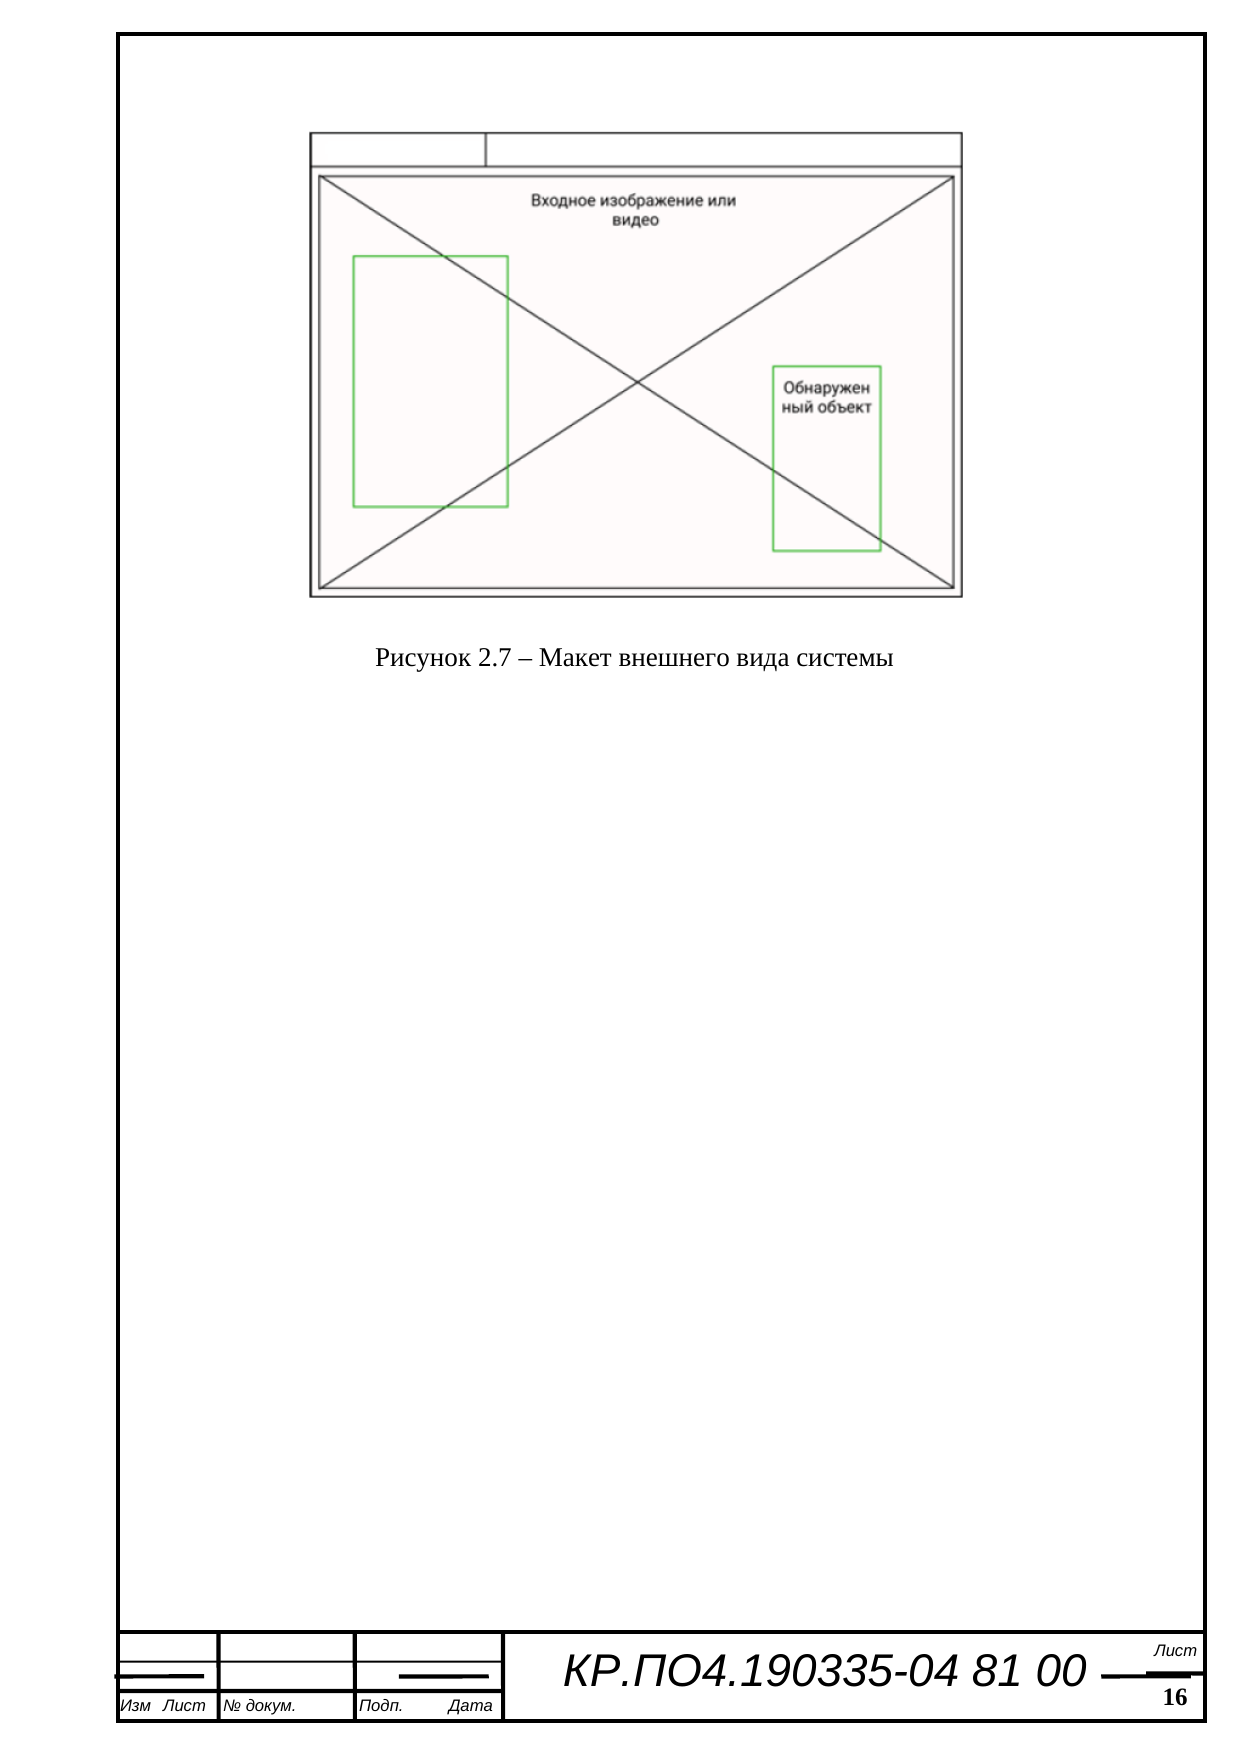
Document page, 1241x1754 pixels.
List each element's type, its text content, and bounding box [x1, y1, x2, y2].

picture [309, 131, 963, 598]
text Рисунок 2.7 – Макет внешнего вида системы [360, 641, 1175, 672]
